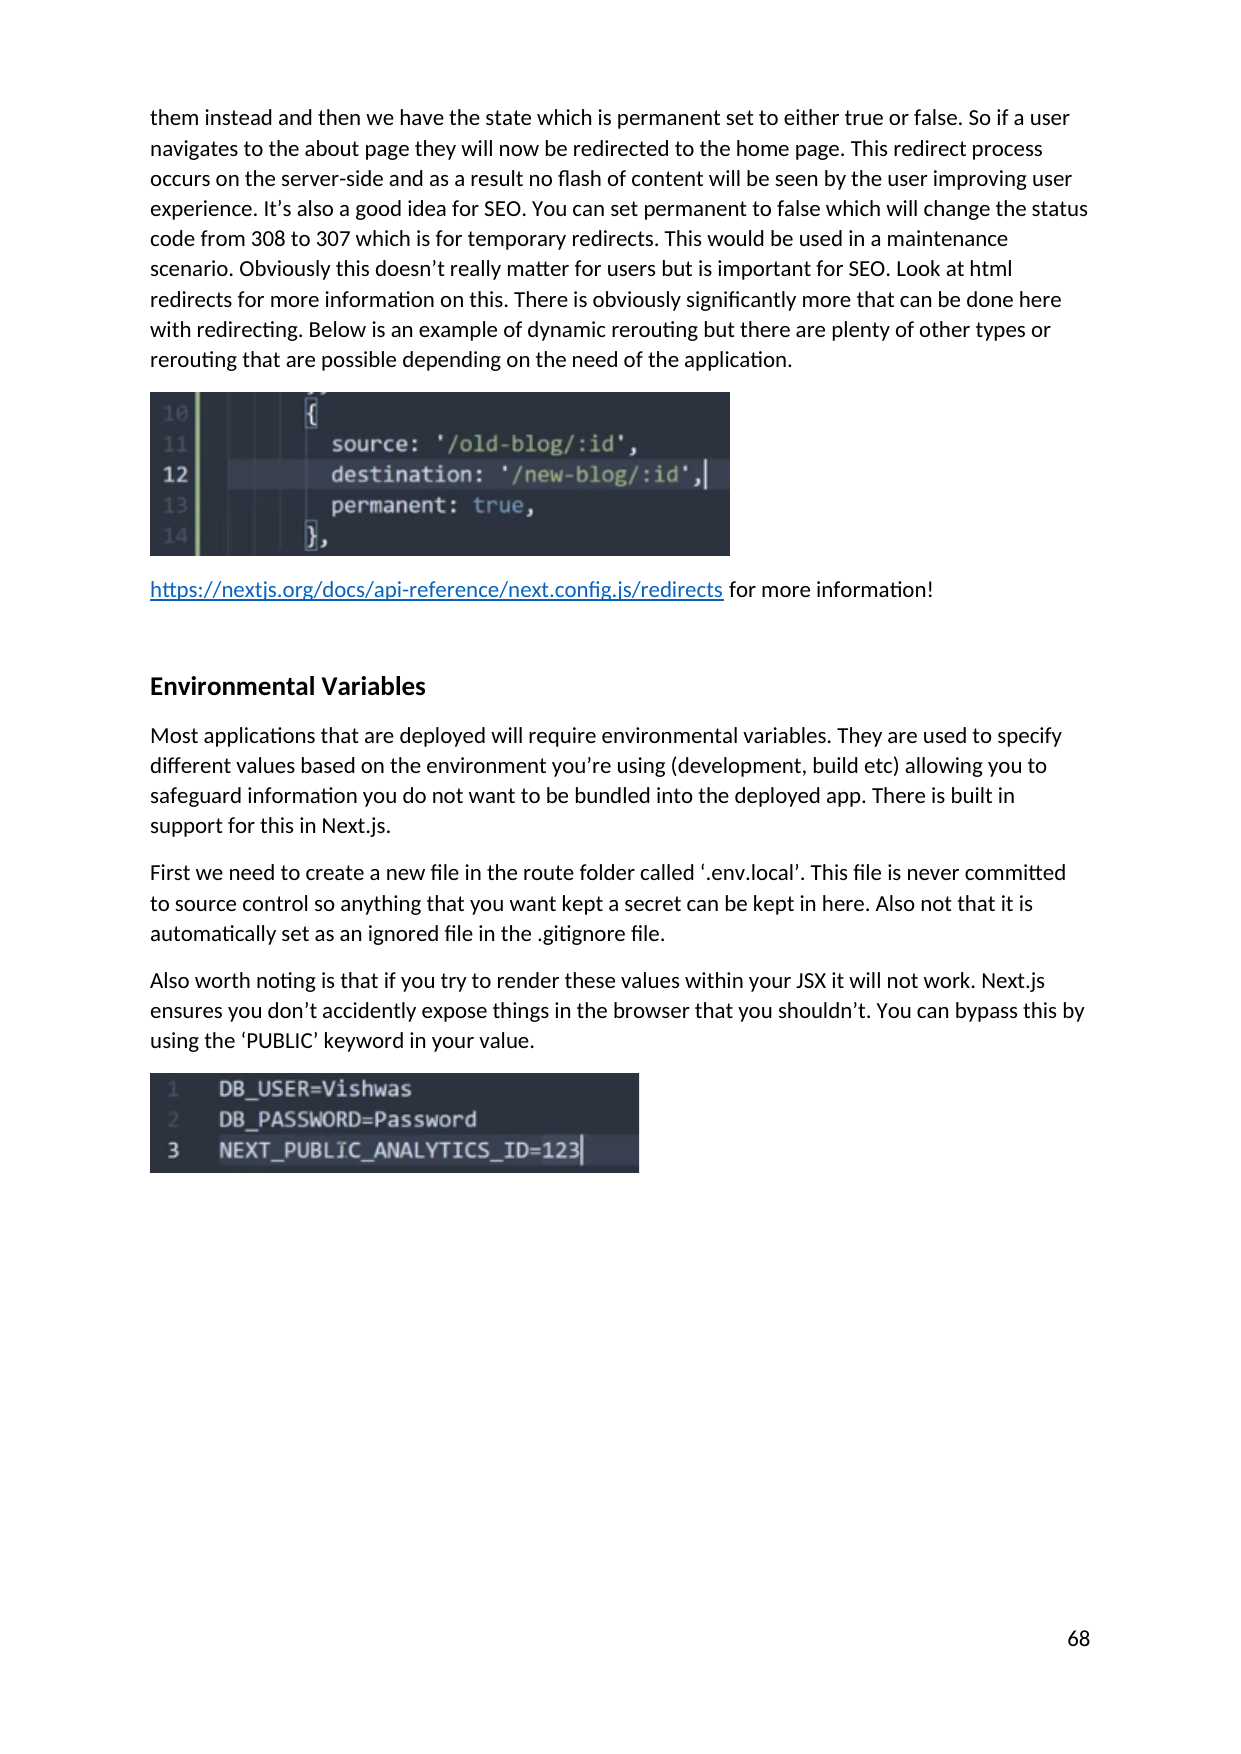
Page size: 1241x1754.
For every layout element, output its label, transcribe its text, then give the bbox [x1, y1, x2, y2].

picture [150, 392, 730, 556]
picture [150, 1073, 640, 1173]
text Most applications that are deployed will require environmental variables. They are used to specify different values based on the environment you’re using (development, build etc) allowing you to safeguard information you do not want to be bundled into the deployed app. There is built in support for this in Next.js. [150, 721, 1090, 839]
text https://nextjs.org/docs/api-reference/next.config.js/redirects for more information! [150, 575, 1090, 603]
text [150, 103, 1090, 373]
text Environmental Variables [150, 669, 1090, 702]
text Also worth noting is that if you try to render these values within your JSX it will not work. Next.js ensures you don’t accidently expose things in the browser that you shouldn’t. You can bypass this by using the ‘PUBLIC’ keyword in your value. [150, 966, 1090, 1054]
text First we need to create a new file in the route folder called ‘.env.local’. This file is never committed to source control so anything that you want kept a secret can be kept in here. Also not that it is automatically set as an ignored file in the .gitignore file. [150, 858, 1090, 947]
